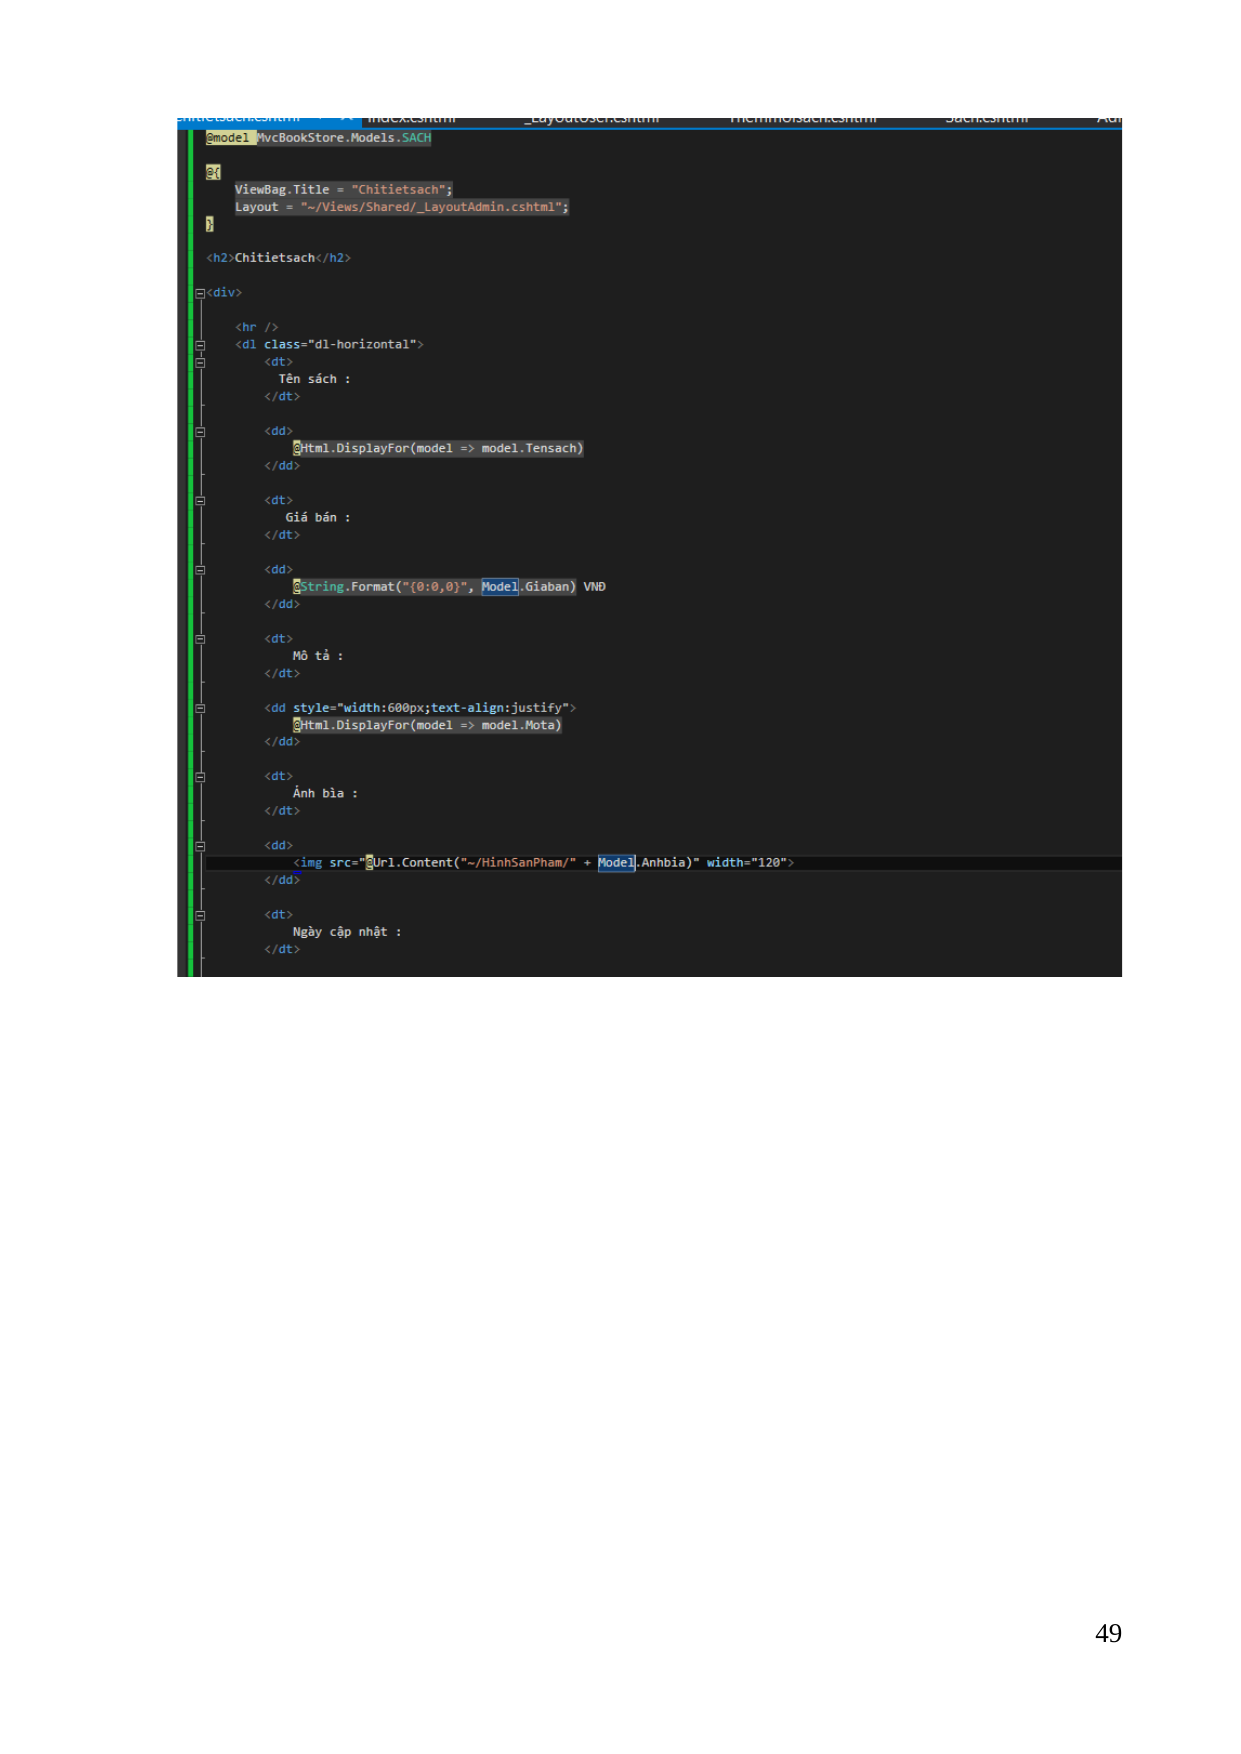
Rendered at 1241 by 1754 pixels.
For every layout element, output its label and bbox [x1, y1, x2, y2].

picture [177, 118, 1123, 977]
